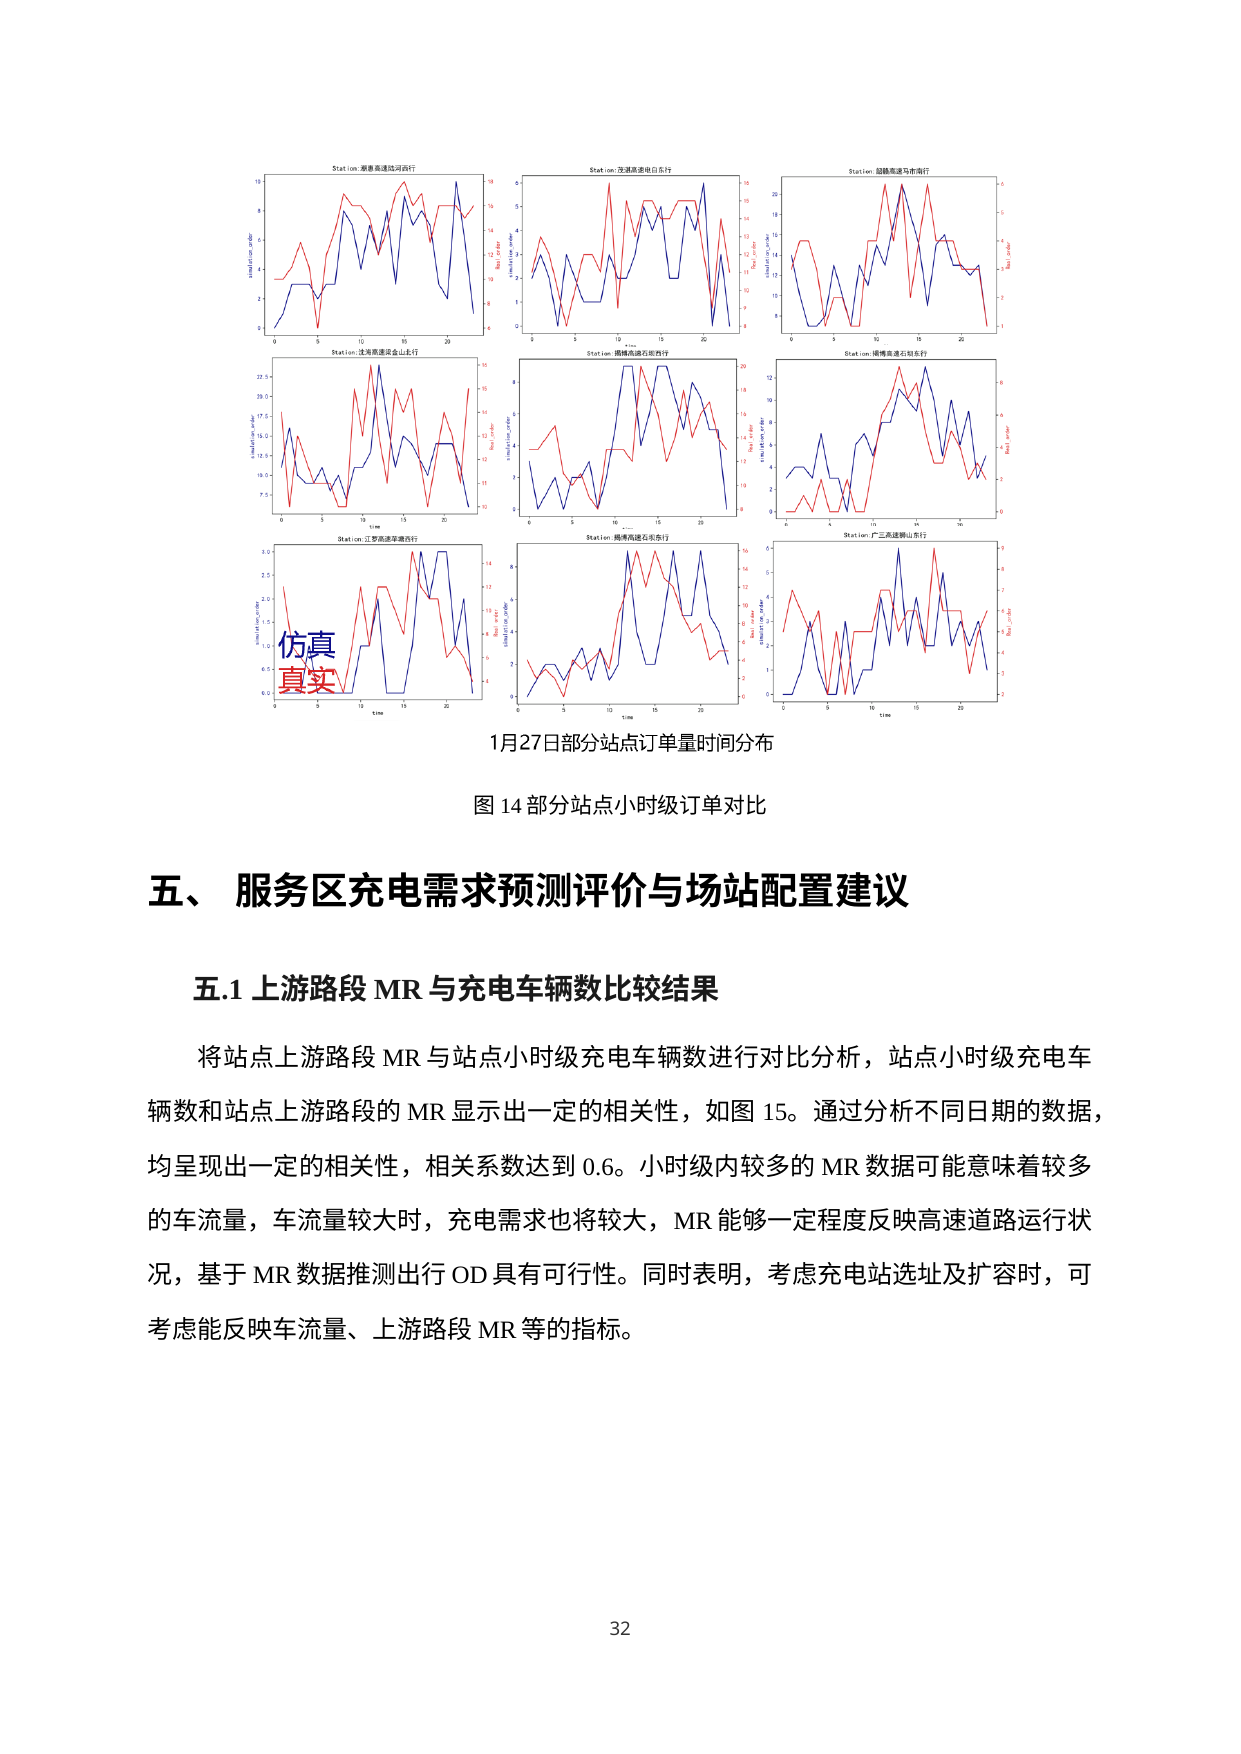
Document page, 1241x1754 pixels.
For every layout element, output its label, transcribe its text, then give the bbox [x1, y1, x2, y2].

subtitle 上游路段MR与充电车辆数比较结果 [192, 966, 1093, 1008]
picture [214, 141, 1026, 776]
subtitle 服务区充电需求预测评价与场站配置建议 [148, 861, 1093, 915]
